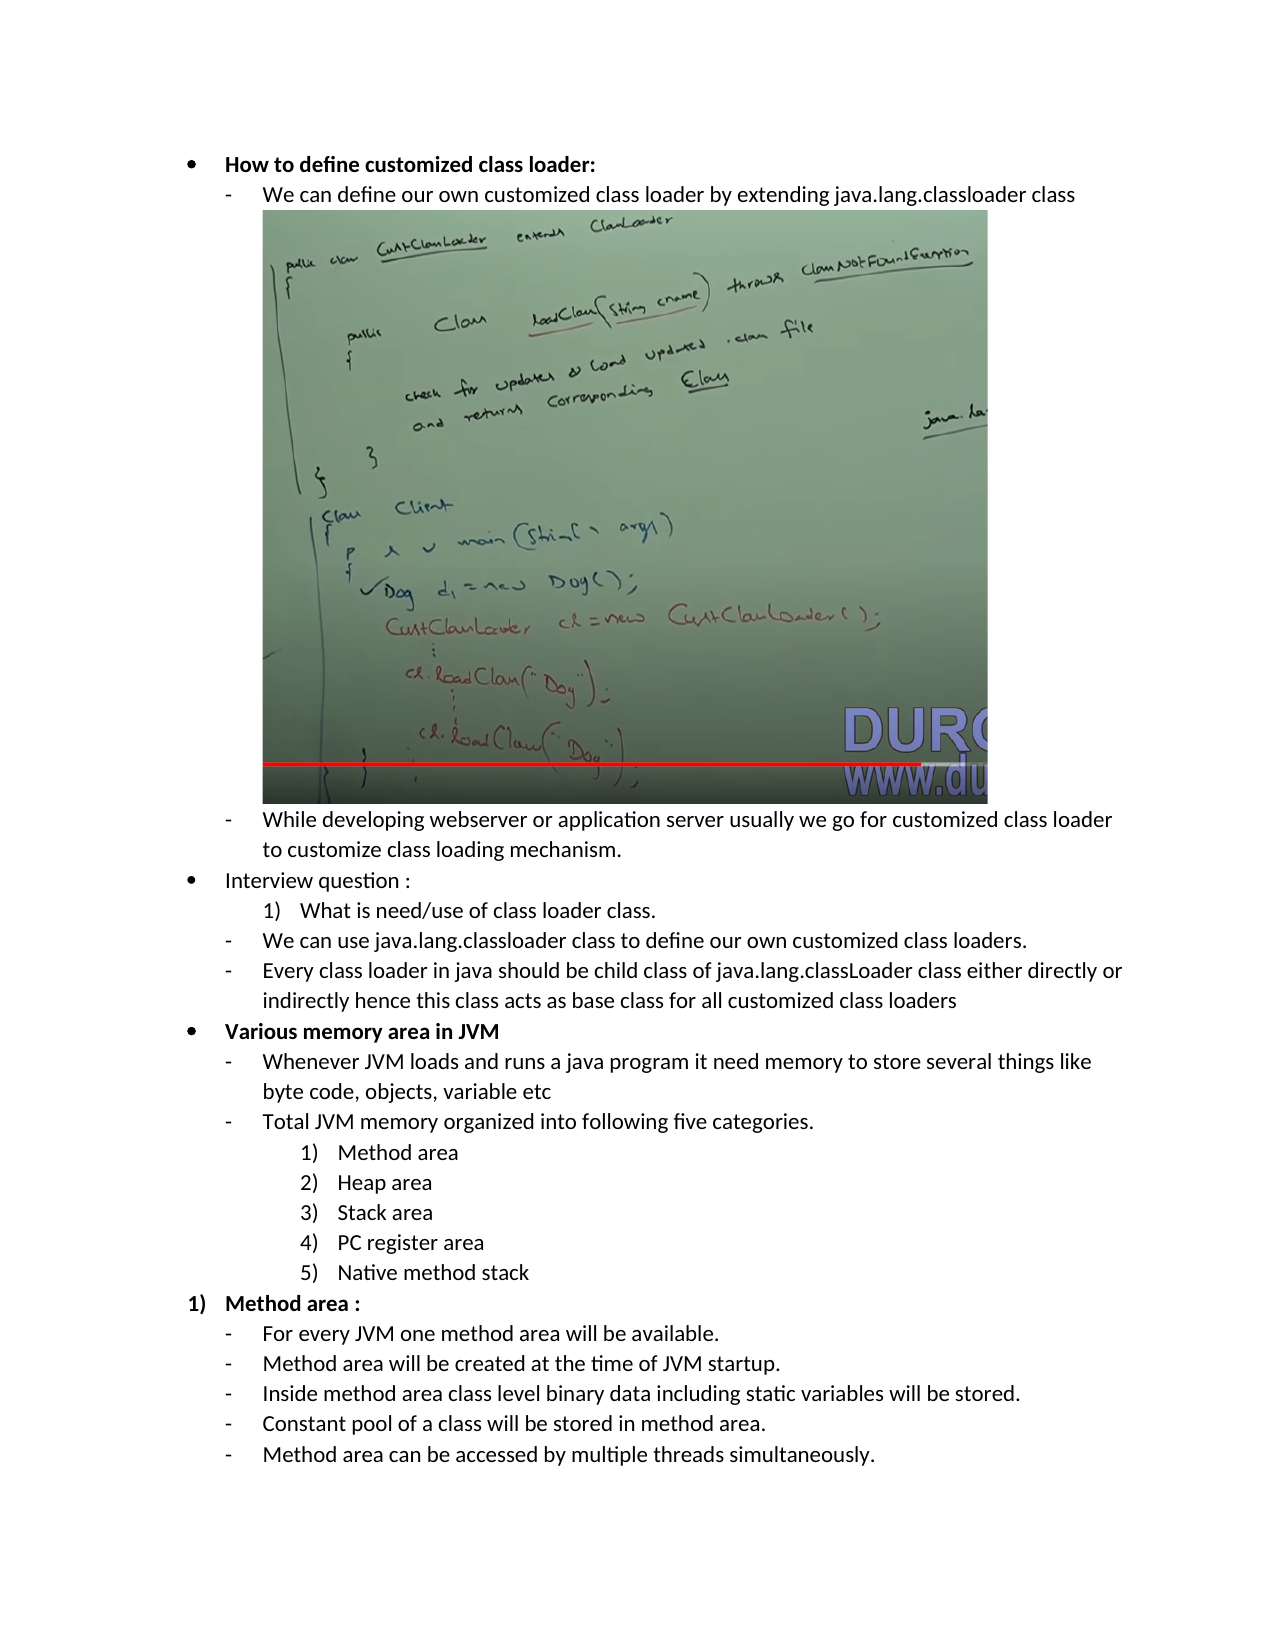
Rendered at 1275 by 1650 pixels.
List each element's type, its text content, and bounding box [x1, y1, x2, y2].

list What is need/use of class loader class. [262, 896, 1125, 924]
list Interview question : [187, 866, 1125, 894]
list PC register area [300, 1228, 1125, 1256]
list Heap area [300, 1168, 1125, 1196]
list Total JVM memory organized into following five categories. [225, 1107, 1125, 1136]
list Every class loader in java should be child class of java.lang.classLoader class either directly or indirectly hence this class acts as base class for all customized class loaders [225, 956, 1125, 1015]
list We can use java.lang.classloader class to define our own customized class loaders. [225, 926, 1125, 954]
list Method area [300, 1138, 1125, 1166]
list Method area : [187, 1289, 1125, 1317]
list Various memory area in JVM [187, 1017, 1125, 1045]
list For every JVM one method area will be available. [225, 1319, 1125, 1347]
list Method area can be accessed by multiple threads simultaneously. [225, 1440, 1125, 1468]
list Constant pool of a class will be stored in method area. [225, 1409, 1125, 1438]
list How to define customized class loader: [187, 150, 1125, 178]
list Inside method area class level binary data including static variables will be stored. [225, 1379, 1125, 1407]
list While developing webserver or application server usually we go for customized class loader to customize class loading mechanism. [225, 805, 1125, 864]
list Native method stack [300, 1258, 1125, 1287]
list Method area will be created at the time of JVM startup. [225, 1349, 1125, 1377]
list Whenever JVM loads and runs a java program it need memory to store several things like byte code, objects, variable etc [225, 1047, 1125, 1105]
list Stack area [300, 1198, 1125, 1226]
list We can define our own customized class loader by extending java.lang.classloader class [225, 180, 1125, 208]
picture [262, 210, 988, 804]
